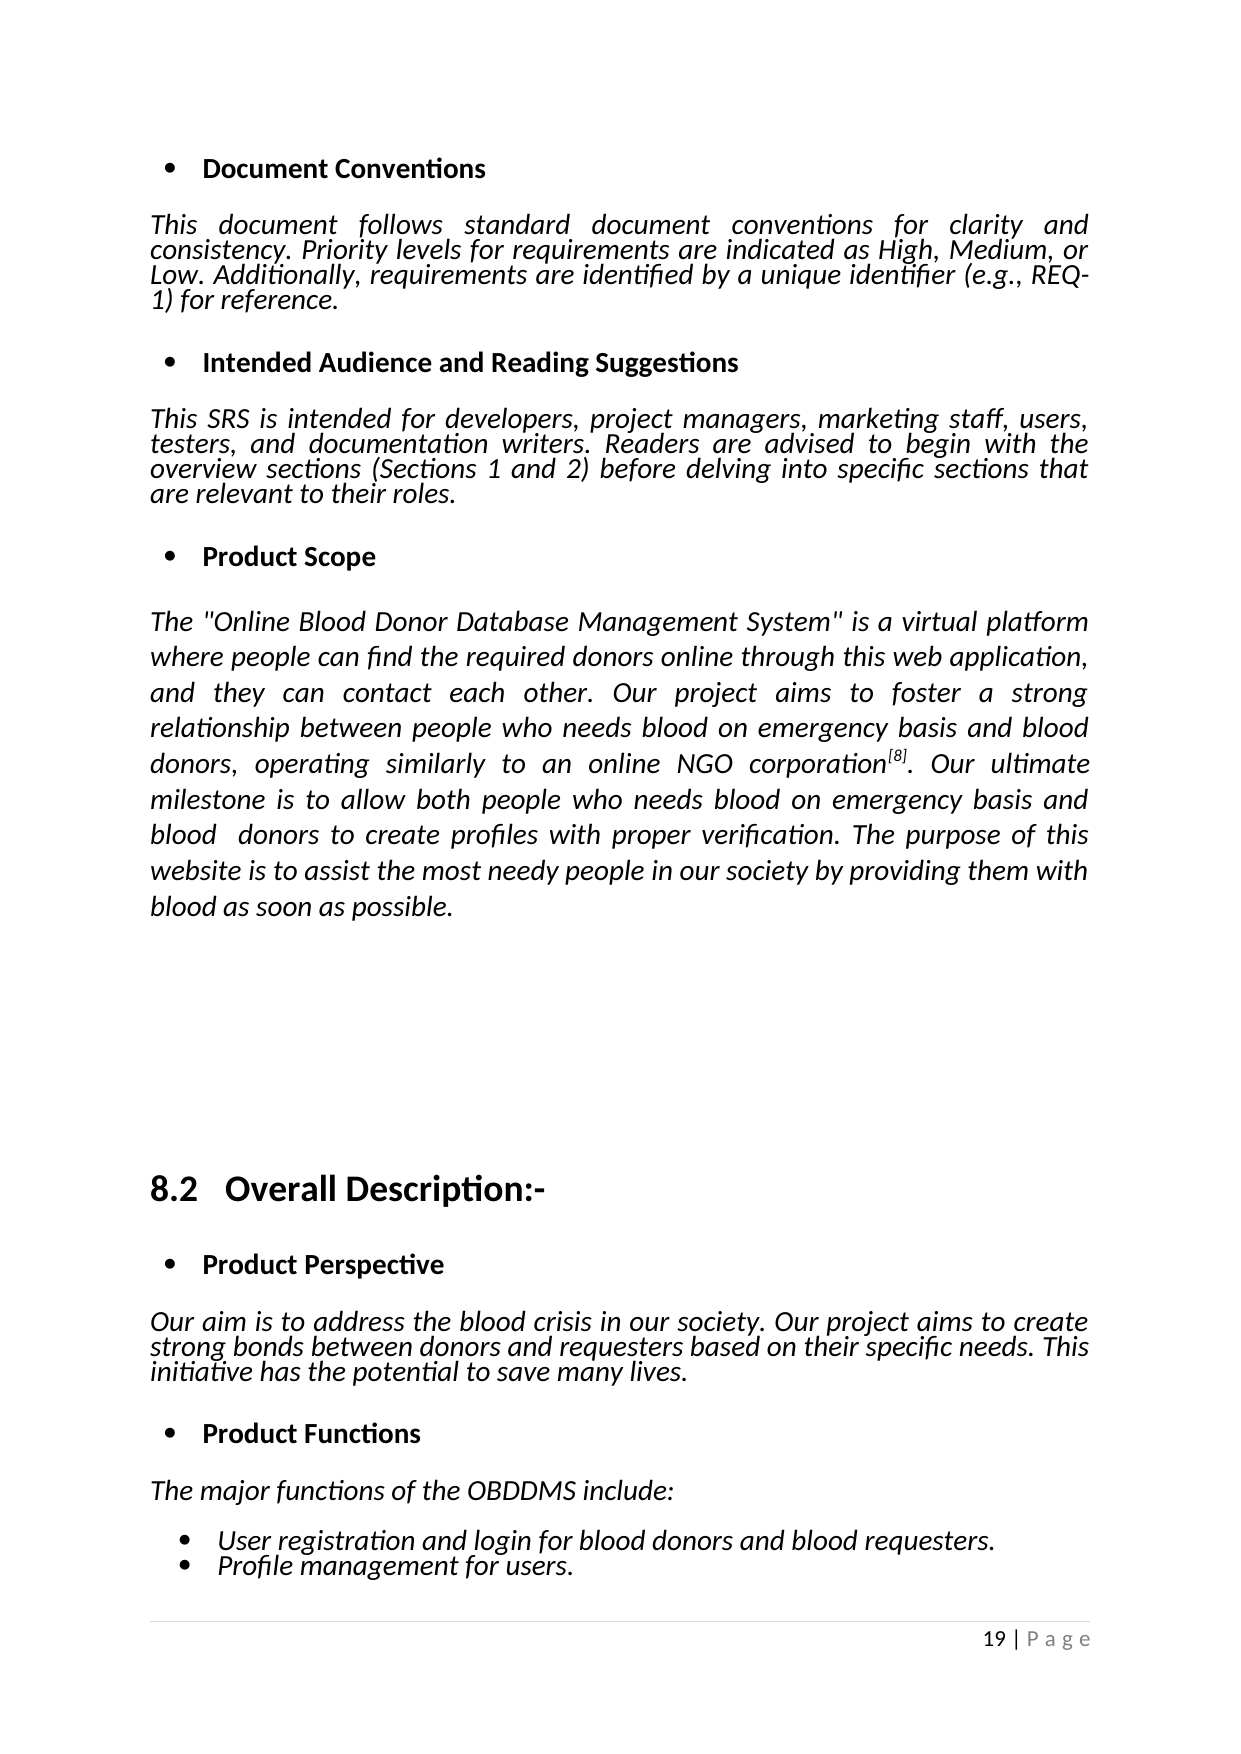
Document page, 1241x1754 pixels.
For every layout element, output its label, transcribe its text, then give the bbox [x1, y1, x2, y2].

list Profile management for users. [179, 1555, 1090, 1580]
text This SRS is intended for developers, project managers, marketing staff, users, testers, and documentation writers. Readers are advised to begin with the overview sections (Sections 1 and 2) before delving into specific sections that are relevant to their roles. [150, 409, 1090, 509]
subtitle Product Scope [165, 538, 1090, 573]
list Overall Description:- [150, 1164, 1090, 1210]
text This document follows standard document conventions for clarity and consistency. Priority levels for requirements are indicated as High, Medium, or Low. Additionally, requirements are identified by a unique identifier (e.g., REQ-1) for reference. [150, 215, 1090, 315]
text Our aim is to address the blood crisis in our society. Our project aims to create strong bonds between donors and requesters based on their specific needs. This initiative has the potential to save many lives. [150, 1311, 1090, 1386]
list User registration and login for blood donors and blood requesters. [179, 1530, 1090, 1555]
text The major functions of the OBDDMS include: [150, 1480, 1090, 1505]
subtitle Document Conventions [165, 150, 1090, 186]
subtitle Product Perspective [165, 1246, 1090, 1282]
subtitle The "Online Blood Donor Database Management System" is a virtual platform where people can find the required donors online through this web application, and they can contact each other. Our project aims to foster a strong relationship between people who needs blood on emergency basis and blood donors, operating similarly to an online NGO corporation[8]. Our ultimate milestone is to allow both people who needs blood on emergency basis and blood donors to create profiles with proper verification. The purpose of this website is to assist the most needy people in our society by providing them with blood as soon as possible. [150, 603, 1090, 923]
subtitle Product Functions [165, 1415, 1090, 1451]
subtitle Intended Audience and Reading Suggestions [165, 344, 1090, 379]
